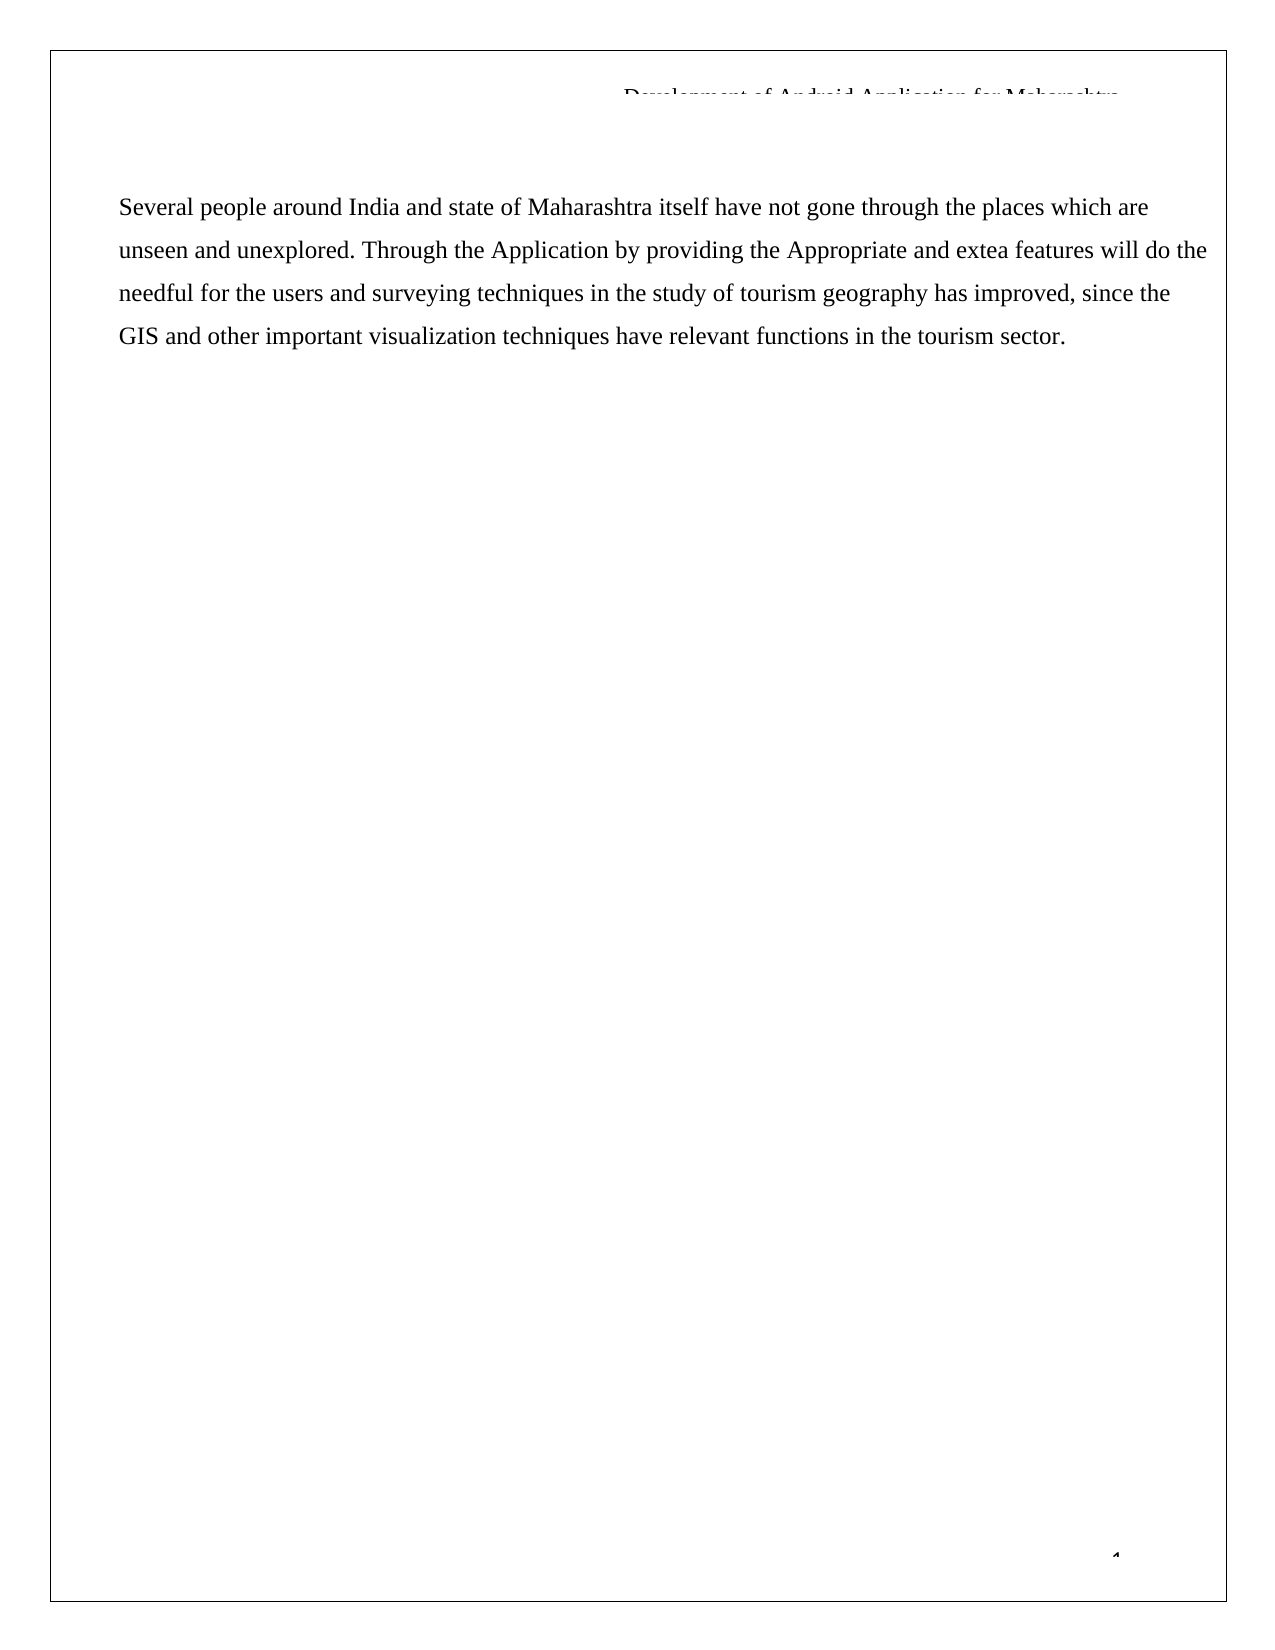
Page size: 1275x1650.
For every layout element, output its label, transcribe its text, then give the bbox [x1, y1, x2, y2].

text Several people around India and state of Maharashtra itself have not gone through the places which are unseen and unexplored. Through the Application by providing the Appropriate and extea features will do the needful for the users and surveying techniques in the study of tourism geography has improved, since the GIS and other important visualization techniques have relevant functions in the tourism sector. [119, 192, 1209, 350]
